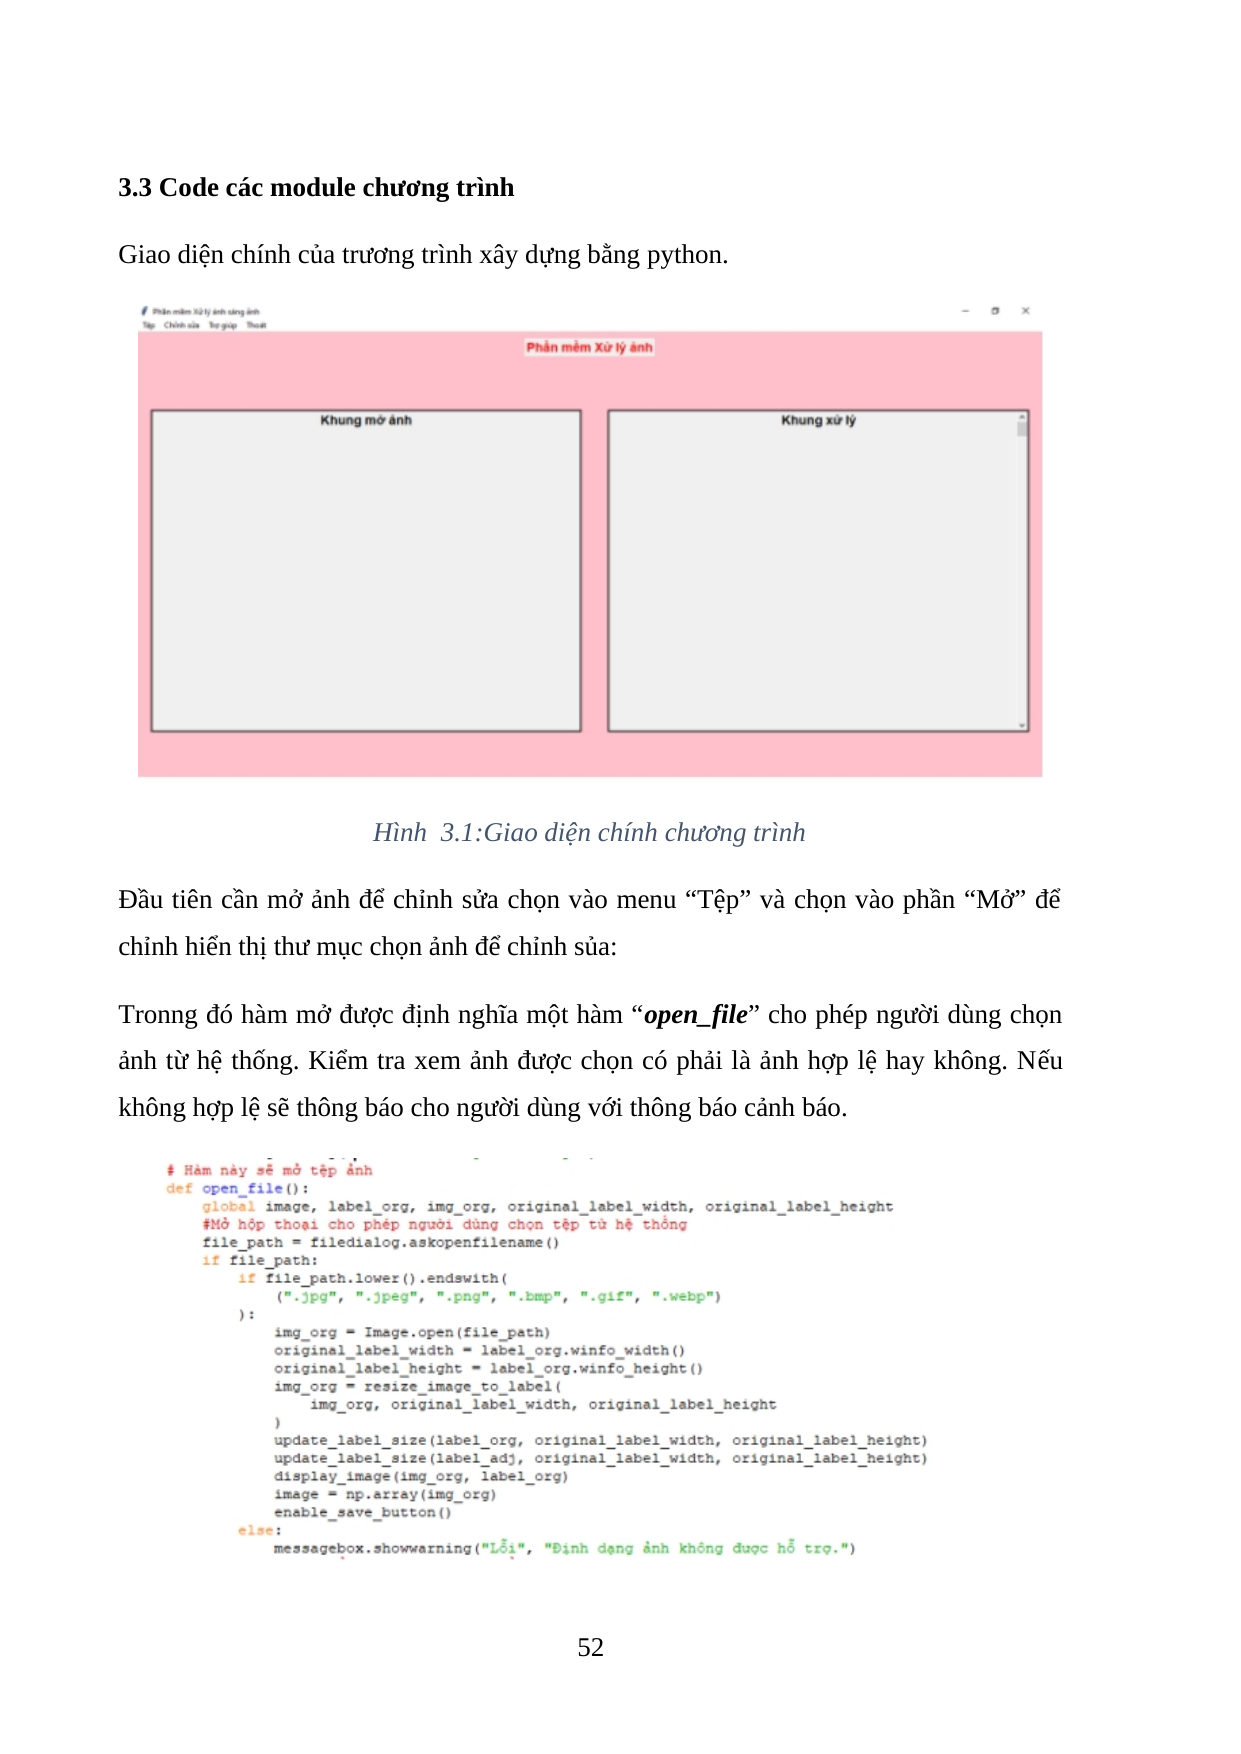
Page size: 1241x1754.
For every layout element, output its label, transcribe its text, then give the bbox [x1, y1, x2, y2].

subtitle 3.3 Code các module chương trình [118, 171, 1063, 202]
text Giao diện chính của trương trình xây dựng bằng python. [118, 238, 1063, 269]
picture [138, 305, 1044, 780]
text Tronng đó hàm mở được định nghĩa một hàm “open_file” cho phép người dùng chọn ảnh từ hệ thống. Kiểm tra xem ảnh được chọn có phải là ảnh hợp lệ hay không. Nếu không hợp lệ sẽ thông báo cho người dùng với thông báo cảnh báo. [118, 998, 1063, 1122]
text Đầu tiên cần mở ảnh để chỉnh sửa chọn vào menu “Tệp” và chọn vào phần “Mở” để chỉnh hiển thị thư mục chọn ảnh để chỉnh sủa: [118, 884, 1063, 961]
text Hình 3.1:Giao diện chính chương trình [118, 816, 1063, 847]
picture [162, 1158, 1019, 1561]
